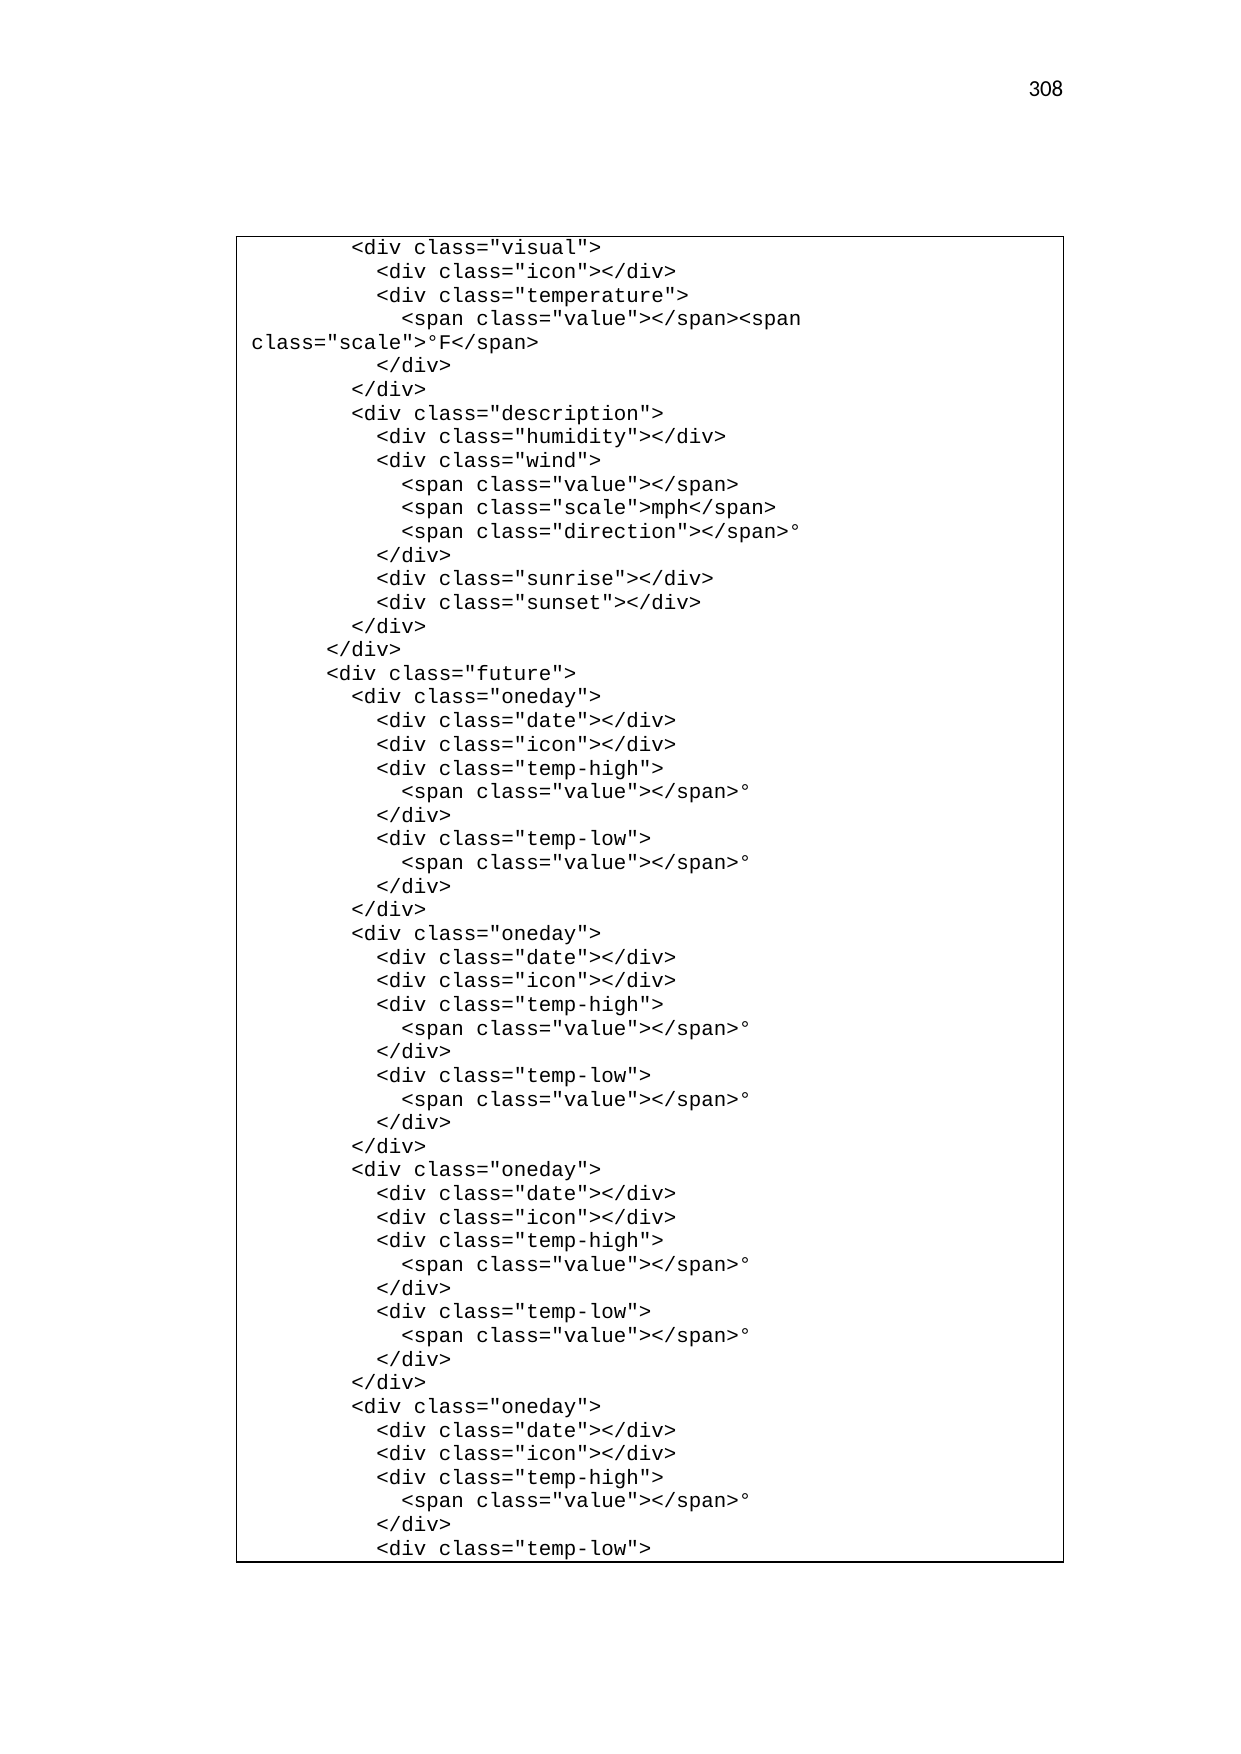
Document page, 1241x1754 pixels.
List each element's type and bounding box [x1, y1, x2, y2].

table_header [237, 237, 1063, 1561]
